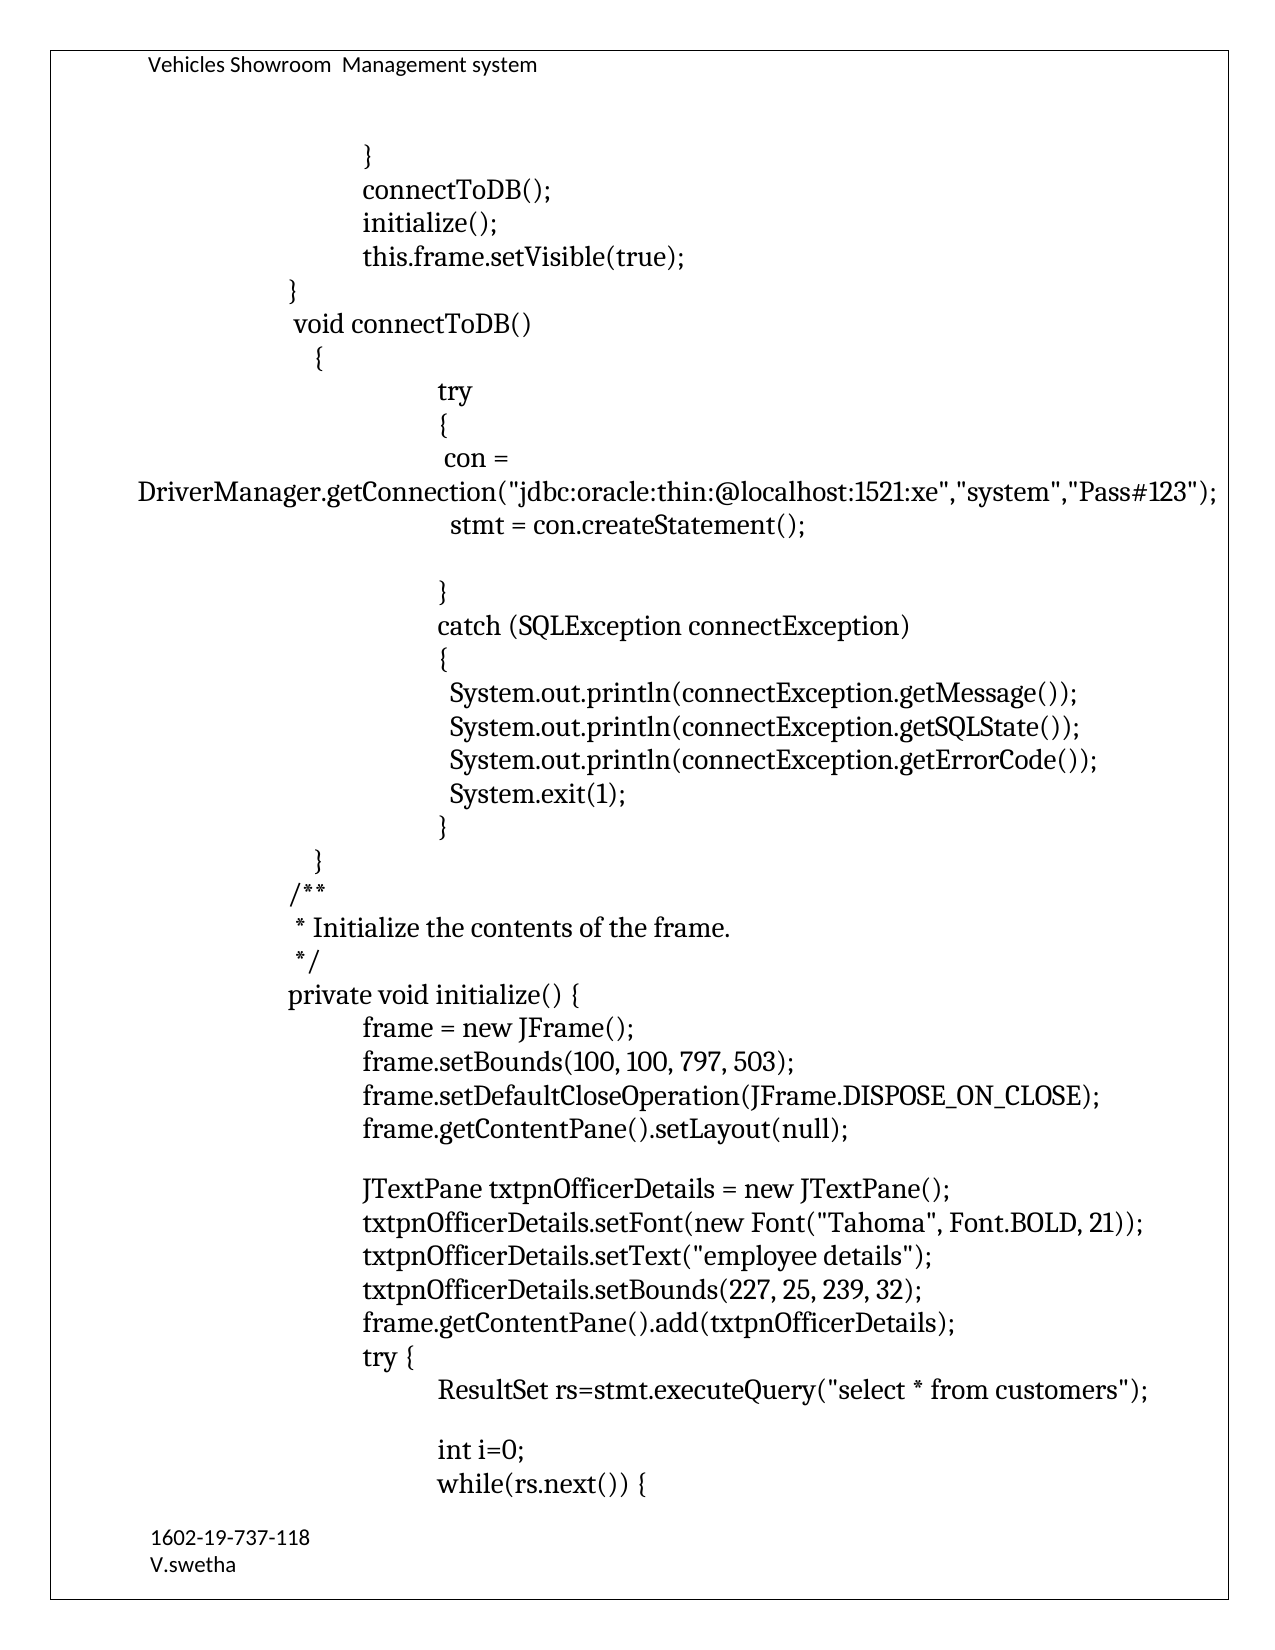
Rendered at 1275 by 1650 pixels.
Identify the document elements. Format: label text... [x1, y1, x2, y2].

text int i=0; [137, 1433, 1228, 1467]
text System.exit(1); [137, 777, 1228, 810]
text this.frame.setVisible(true); [137, 240, 1228, 274]
text /** [137, 877, 1228, 911]
text txtpnOfficerDetails.setBounds(227, 25, 239, 32); [137, 1273, 1228, 1306]
text System.out.println(connectException.getSQLState()); [137, 710, 1228, 743]
text ResultSet rs=stmt.executeQuery("select * from customers"); [137, 1373, 1228, 1407]
text frame.setBounds(100, 100, 797, 503); [137, 1045, 1228, 1079]
text txtpnOfficerDetails.setText("employee details"); [137, 1239, 1228, 1273]
text System.out.println(connectException.getMessage()); [137, 676, 1228, 710]
text initialize(); [137, 207, 1228, 240]
text } [137, 844, 1228, 877]
text */ [137, 944, 1228, 978]
text } [137, 139, 1228, 173]
text try [137, 374, 1228, 408]
text } [137, 576, 1228, 609]
text } [137, 274, 1228, 307]
text JTextPane txtpnOfficerDetails = new JTextPane(); [137, 1172, 1228, 1206]
text private void initialize() { [137, 978, 1228, 1012]
text void connectToDB() [137, 307, 1228, 341]
text frame.getContentPane().setLayout(null); [137, 1112, 1228, 1146]
text frame = new JFrame(); [137, 1012, 1228, 1045]
text con = DriverManager.getConnection("jdbc:oracle:thin:@localhost:1521:xe","system","Pass#123"); [137, 441, 1228, 508]
text } [137, 810, 1228, 844]
text * Initialize the contents of the frame. [137, 911, 1228, 944]
text { [137, 408, 1228, 441]
text connectToDB(); [137, 173, 1228, 207]
text txtpnOfficerDetails.setFont(new Font("Tahoma", Font.BOLD, 21)); [137, 1206, 1228, 1239]
text stmt = con.createStatement(); [137, 508, 1228, 542]
text try { [137, 1340, 1228, 1373]
text catch (SQLException connectException) [137, 609, 1228, 643]
text { [137, 341, 1228, 374]
text { [137, 643, 1228, 676]
text System.out.println(connectException.getErrorCode()); [137, 743, 1228, 777]
text while(rs.next()) { [137, 1467, 1228, 1500]
text frame.setDefaultCloseOperation(JFrame.DISPOSE_ON_CLOSE); [137, 1079, 1228, 1112]
text frame.getContentPane().add(txtpnOfficerDetails); [137, 1306, 1228, 1340]
